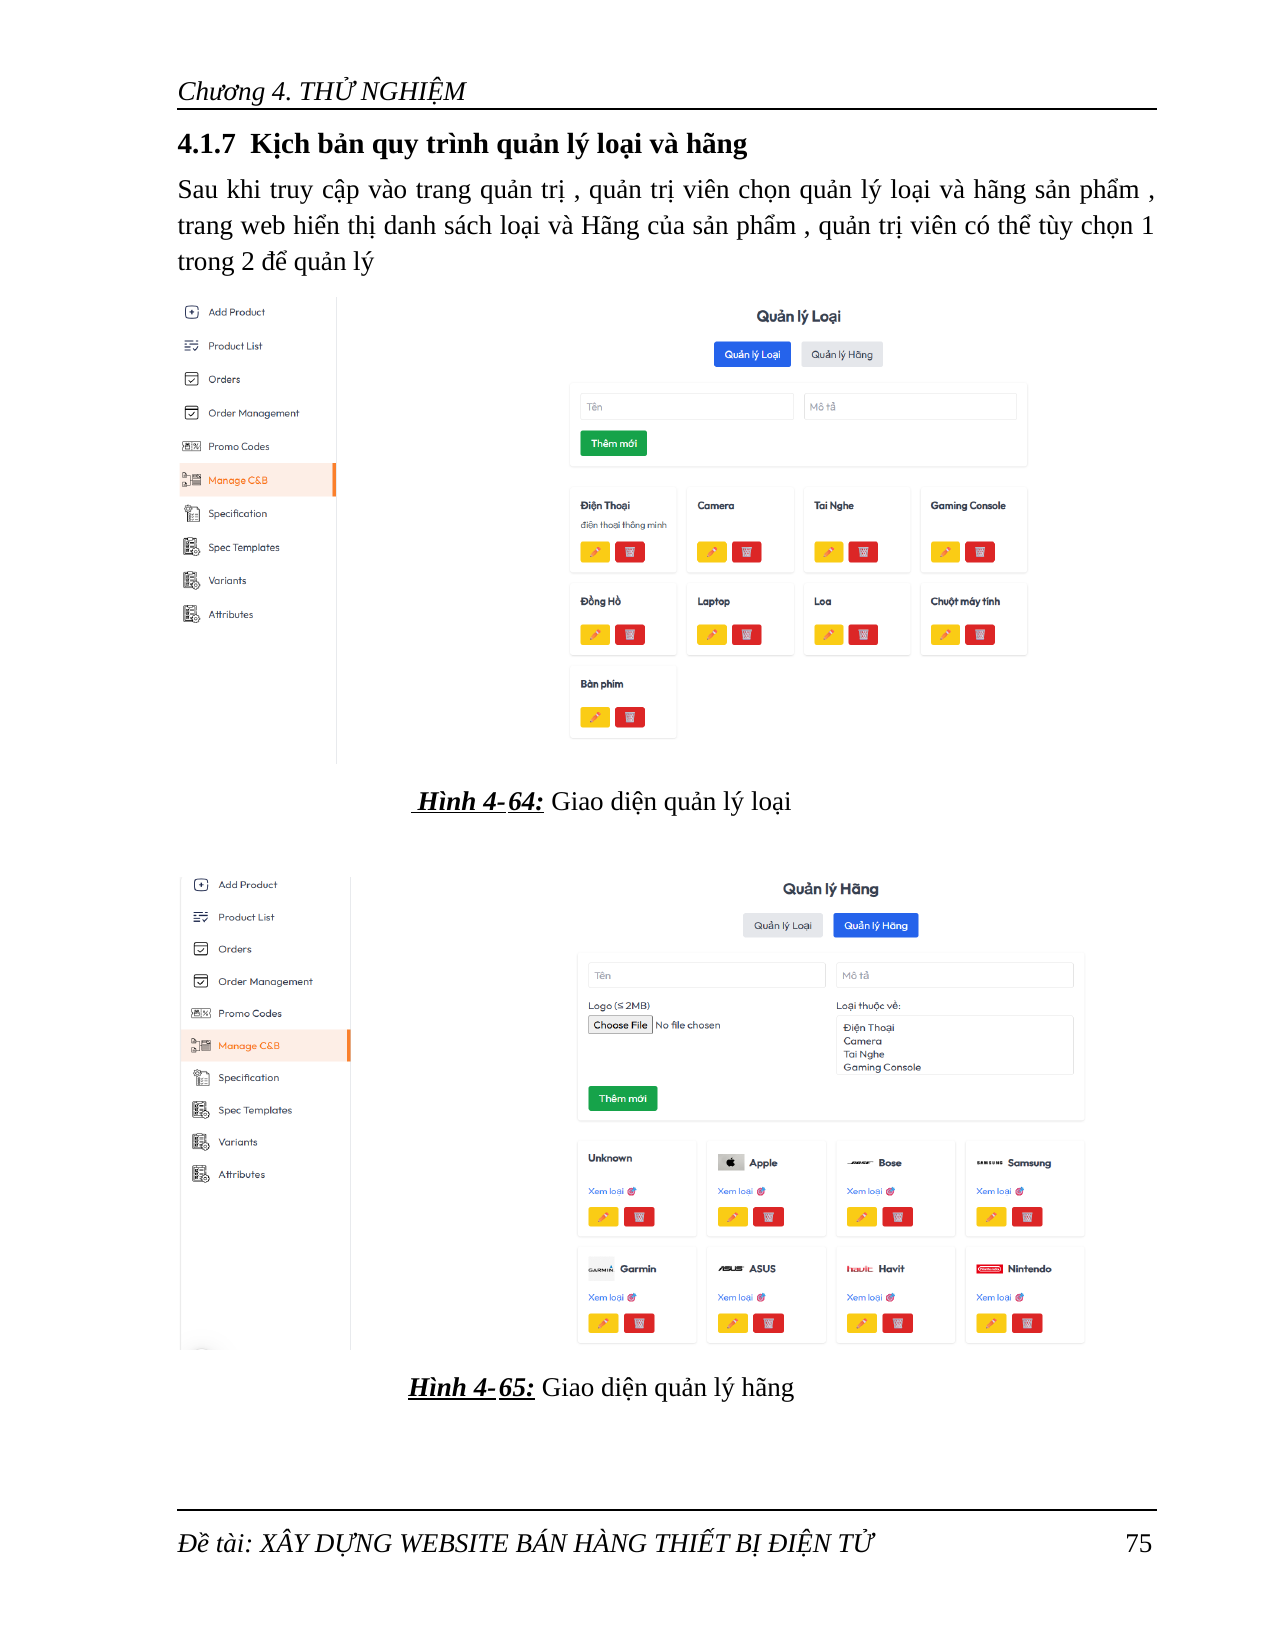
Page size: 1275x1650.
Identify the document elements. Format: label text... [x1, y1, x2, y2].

picture [179, 297, 1155, 764]
text Sau khi truy cập vào trang quản trị , quản trị viên chọn quản lý loại và hãng sản phẩm , trang web hiển thị danh sách loại và Hãng của sản phẩm , quản trị viên có thể tùy chọn 1 trong 2 để quản lý [177, 173, 1157, 276]
picture [179, 877, 1155, 1350]
subtitle Kịch bản quy trình quản lý loại và hãng [177, 126, 1157, 160]
